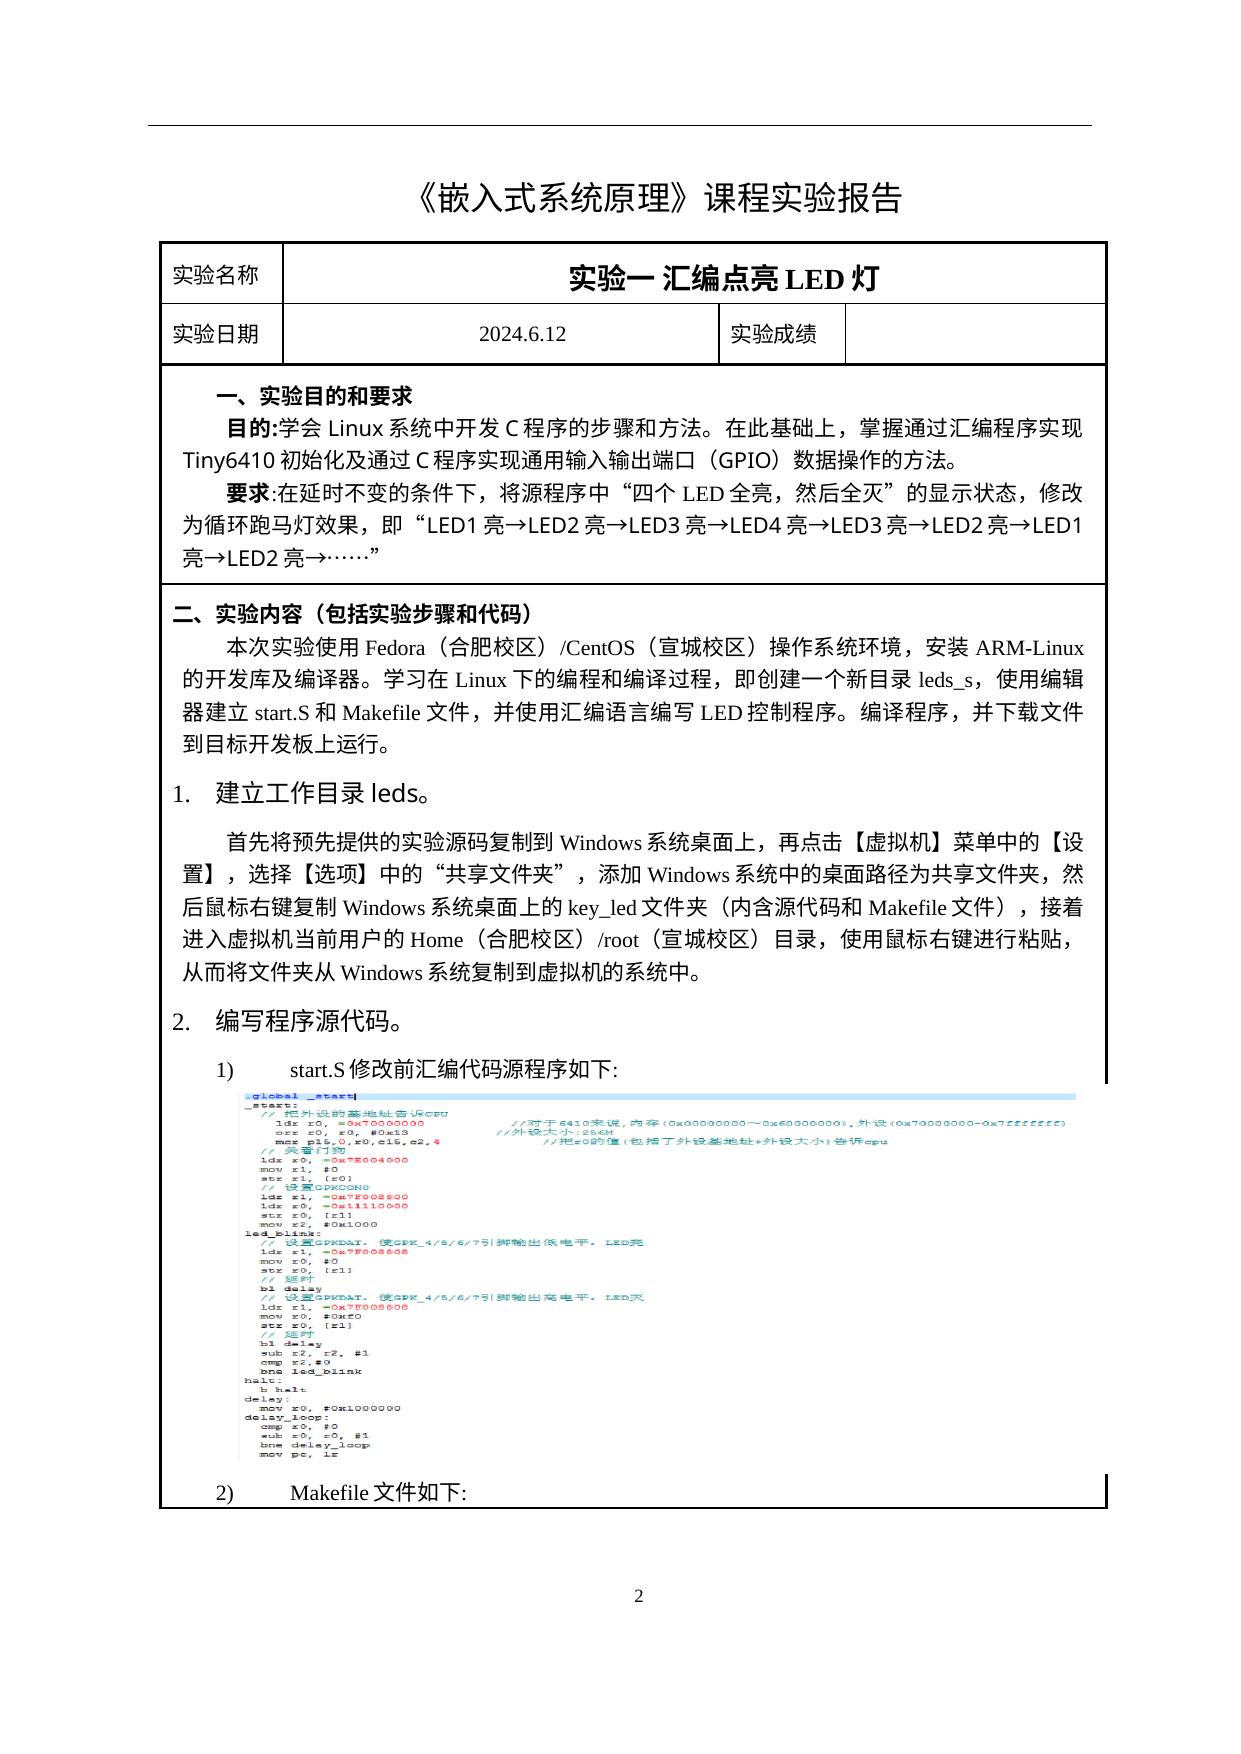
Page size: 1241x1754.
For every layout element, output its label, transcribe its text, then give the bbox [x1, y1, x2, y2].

table_header 实验名称 [162, 244, 282, 303]
text 《嵌入式系统原理》课程实验报告 [148, 164, 1092, 229]
picture [215, 1084, 1161, 1474]
table_cell 2024.6.12 [284, 304, 718, 363]
table_cell 实验日期 [162, 304, 282, 363]
table_header 实验一 汇编点亮LED灯 [284, 244, 1105, 303]
table_cell [846, 304, 1105, 363]
table_cell 实验成绩 [720, 304, 845, 363]
table_cell 一、实验目的和要求 目的:学会Linux系统中开发C程序的步骤和方法。在此基础上，掌握通过汇编程序实现Tiny6410初始化及通过C程序实现通用输入输出端口（GPIO）数据操作的方法。 要求:在延时不变的条件下，将源程序中“四个LED全亮，然后全灭”的显示状态，修改为循环跑马灯效果，即“LED1亮→LED2亮→LED3亮→LED4亮→LED3亮→LED2亮→LED1亮→LED2亮→……” [162, 366, 1105, 583]
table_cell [162, 585, 1105, 1507]
